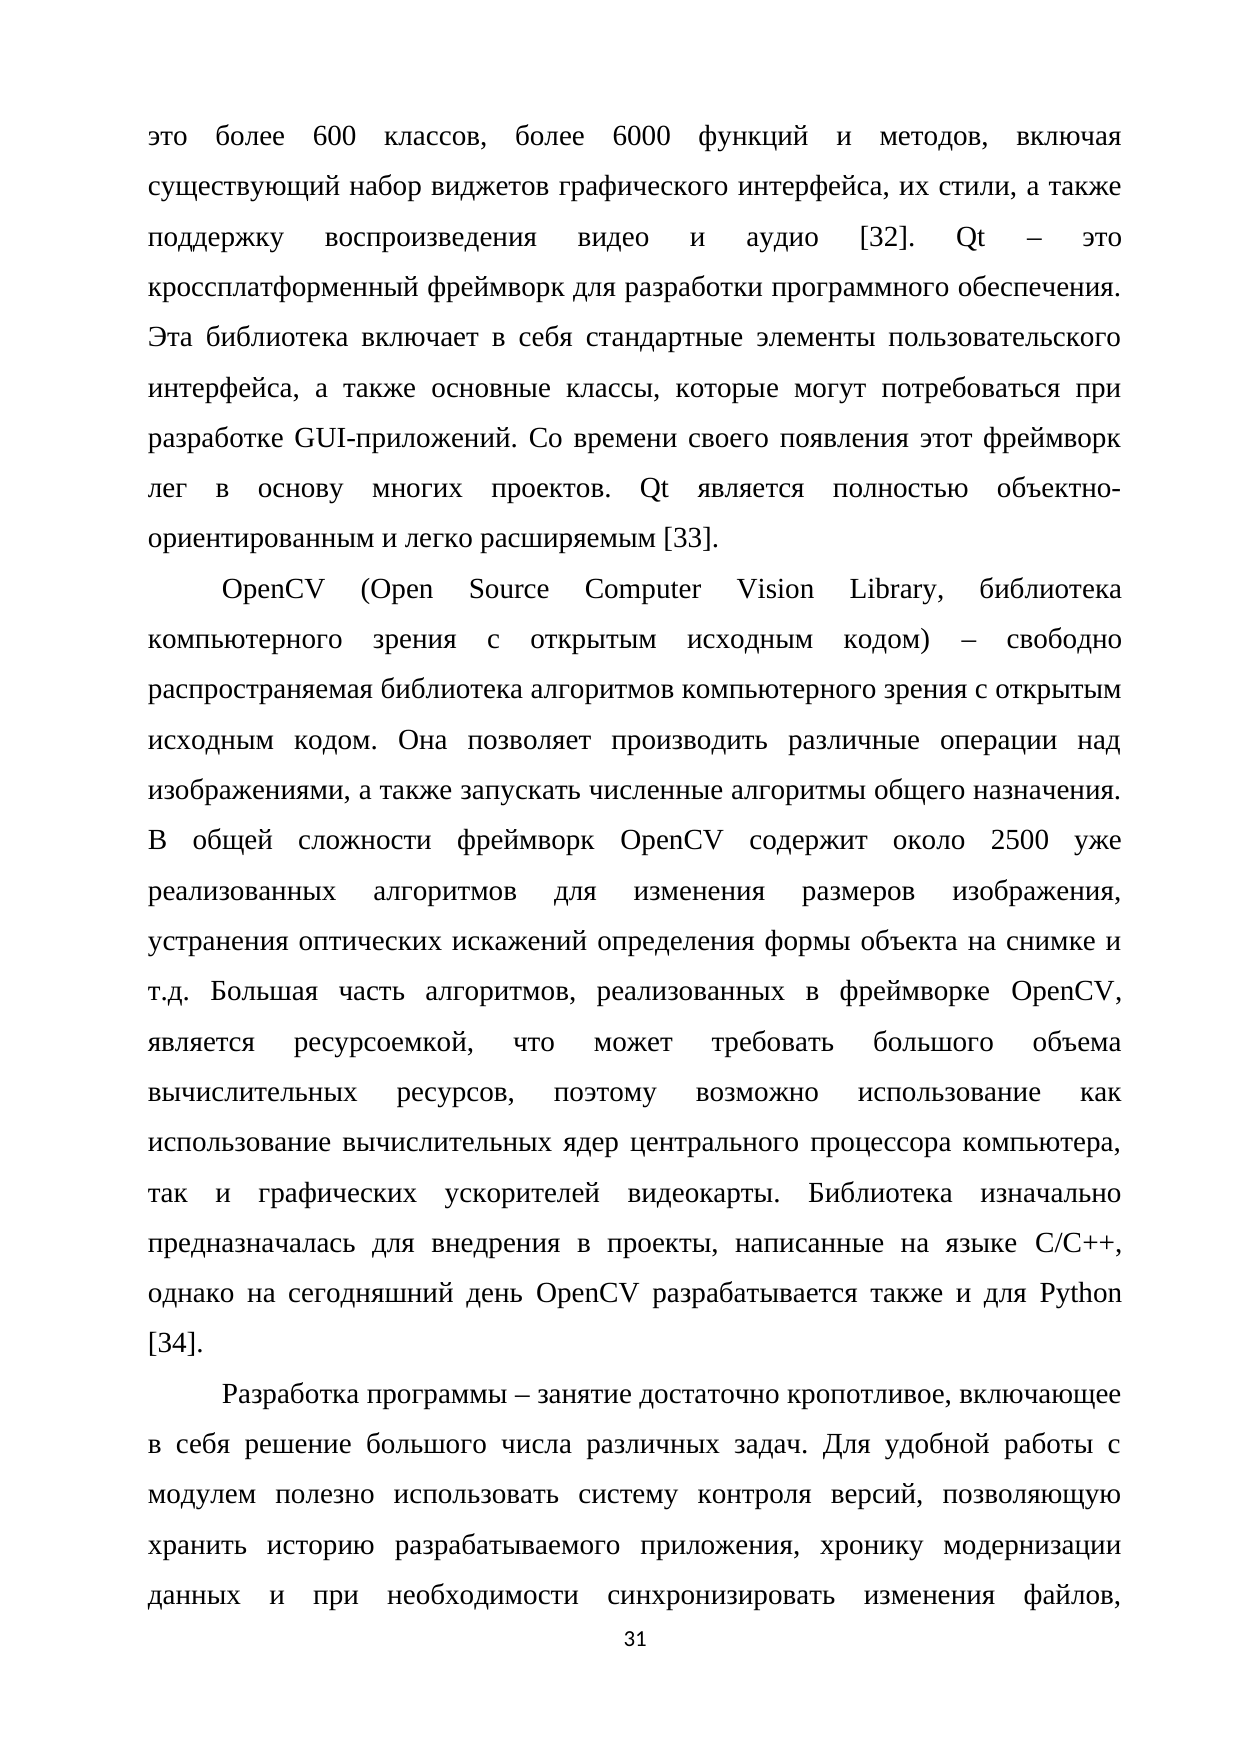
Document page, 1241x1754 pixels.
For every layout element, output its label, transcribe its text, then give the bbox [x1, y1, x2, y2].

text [148, 118, 1122, 554]
text OpenCV (Open Source Computer Vision Library, библиотека компьютерного зрения с открытым исходным кодом) – свободно распространяемая библиотека алгоритмов компьютерного зрения с открытым исходным кодом. Она позволяет производить различные операции над изображениями, а также запускать численные алгоритмы общего назначения. В общей сложности фреймворк OpenCV содержит около 2500 уже реализованных алгоритмов для изменения размеров изображения, устранения оптических искажений определения формы объекта на снимке и т.д. Большая часть алгоритмов, реализованных в фреймворке OpenCV, является ресурсоемкой, что может требовать большого объема вычислительных ресурсов, поэтому возможно использование как использование вычислительных ядер центрального процессора компьютера, так и графических ускорителей видеокарты. Библиотека изначально предназначалась для внедрения в проекты, написанные на языке C/C++, однако на сегодняшний день OpenCV разрабатывается также и для Python [34]. [148, 571, 1122, 1359]
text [148, 1376, 1122, 1611]
